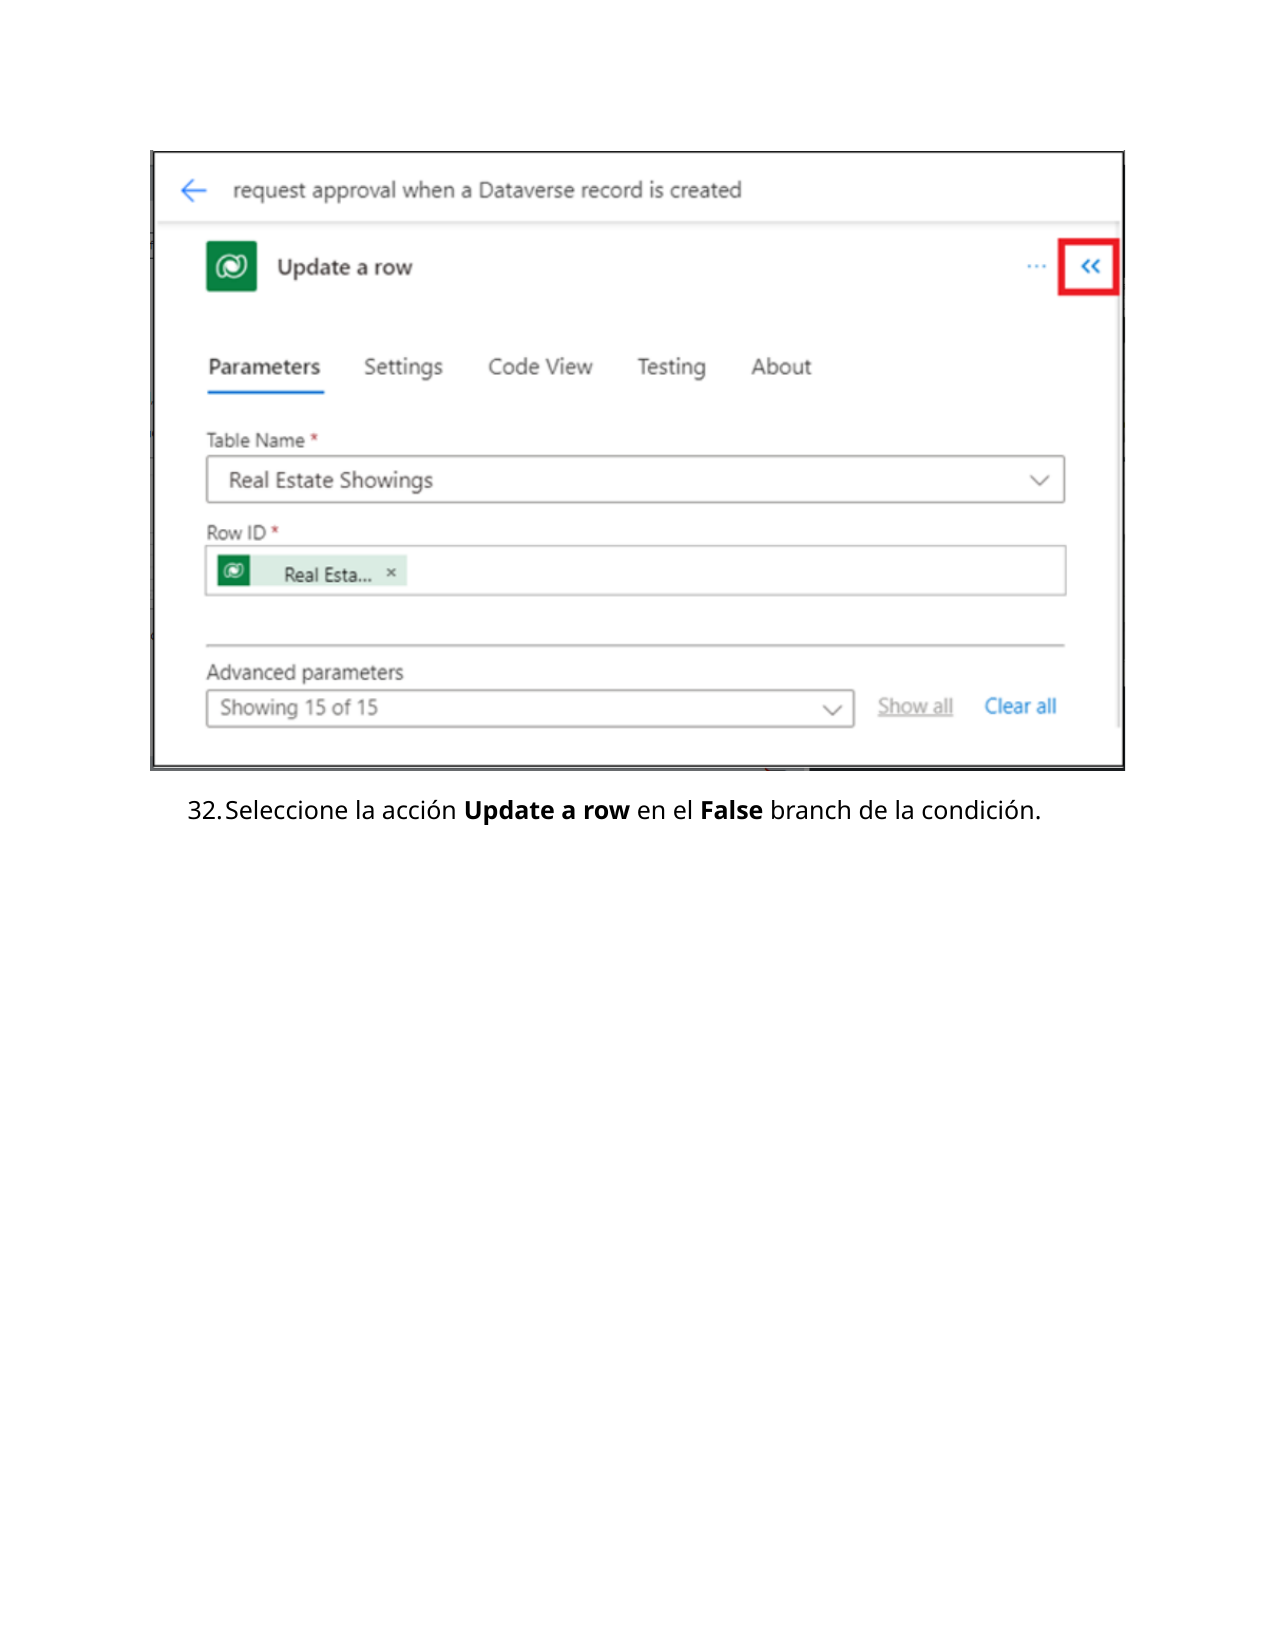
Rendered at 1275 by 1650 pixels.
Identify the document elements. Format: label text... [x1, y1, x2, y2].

picture [150, 150, 1125, 771]
list Seleccione la acción Update a row en el False branch de la condición. [187, 793, 1125, 827]
